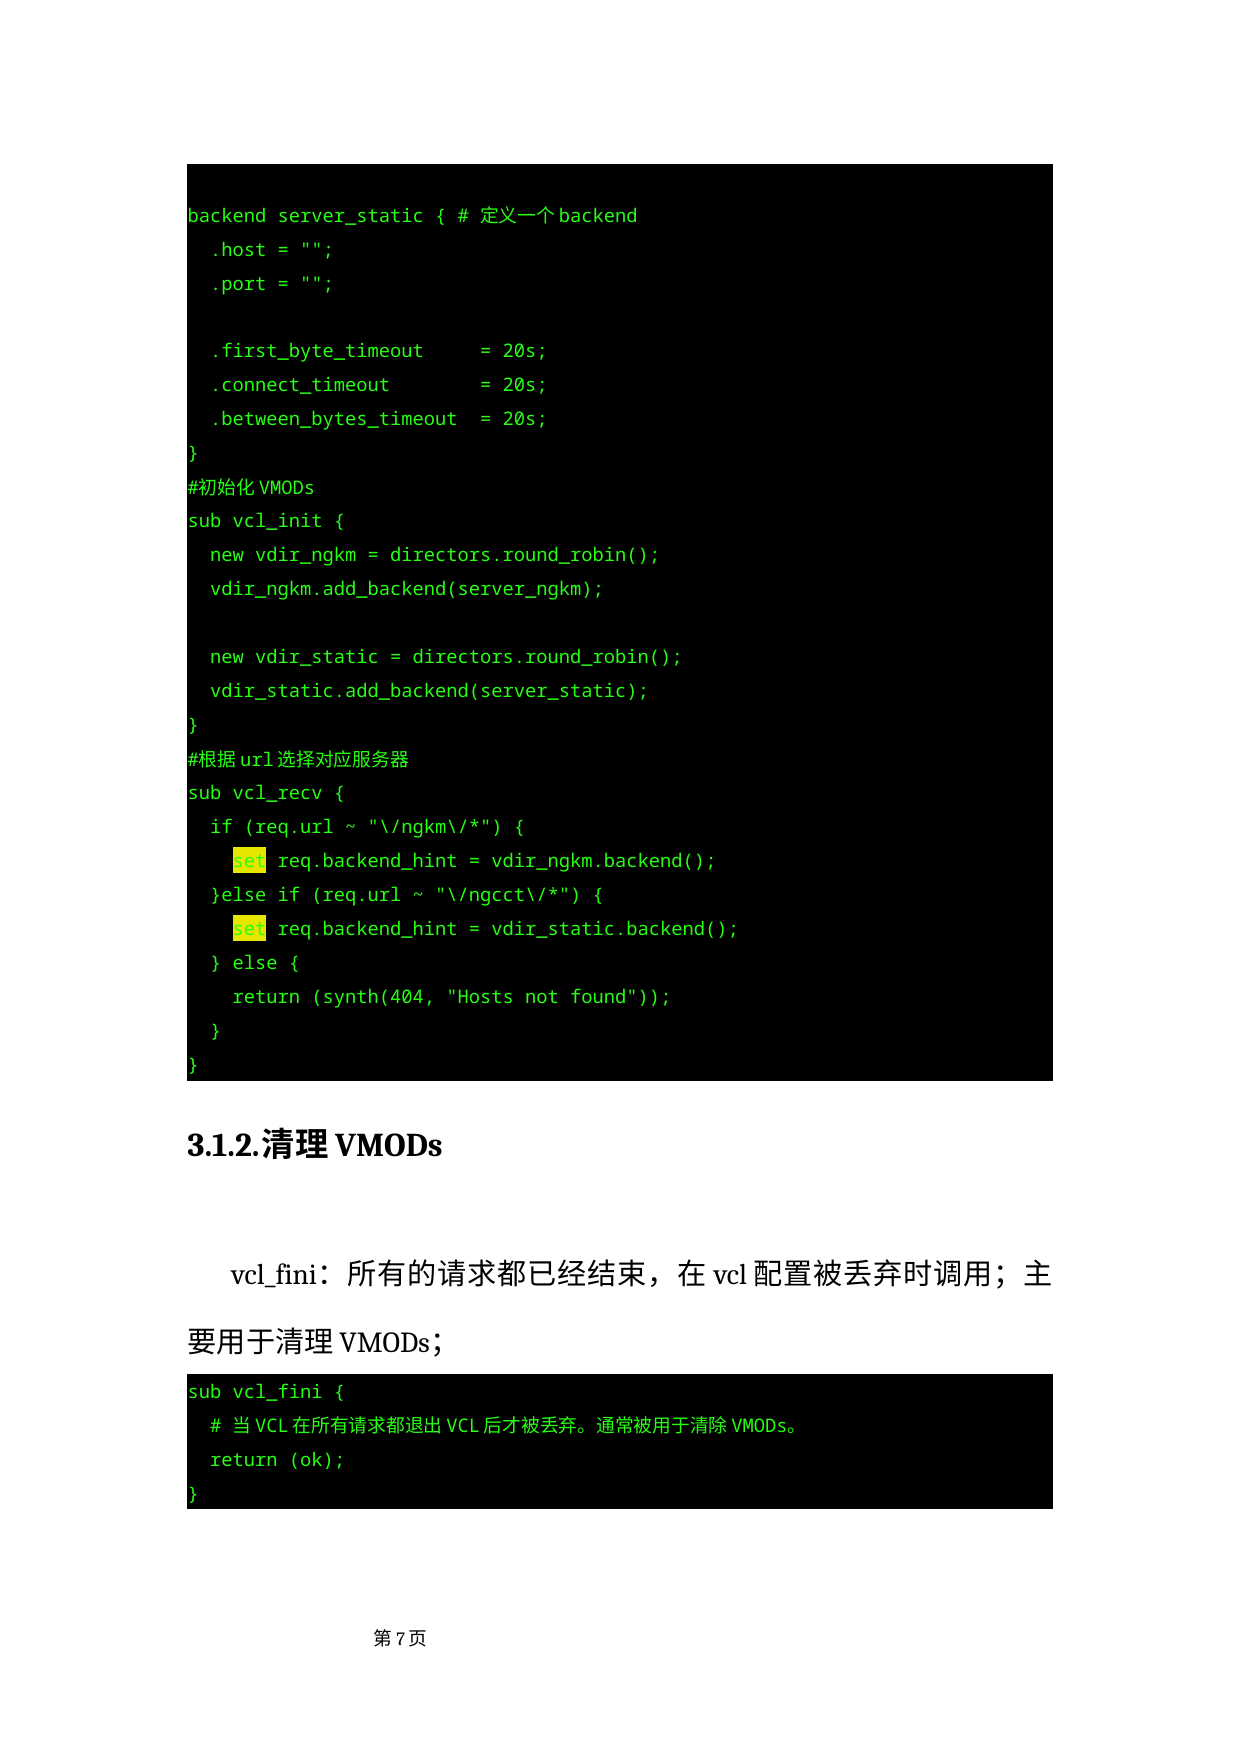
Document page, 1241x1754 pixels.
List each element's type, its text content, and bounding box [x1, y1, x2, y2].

text }else if (req.url ~ "\/ngcct\/*") { [187, 877, 1053, 911]
text .host = ""; [187, 232, 1053, 266]
text return (ok); [187, 1442, 1053, 1476]
text } [187, 1476, 1053, 1509]
text backend server_static { # 定义一个backend [187, 198, 1053, 232]
text set req.backend_hint = vdir_ngkm.backend(); [187, 843, 1053, 877]
text return (synth(404, "Hosts not found")); [187, 979, 1053, 1013]
text .between_bytes_timeout = 20s; [187, 402, 1053, 436]
text vcl_fini：所有的请求都已经结束，在vcl配置被丢弃时调用；主要用于清理VMODs； [187, 1238, 1053, 1374]
text #初始化VMODs [187, 469, 1053, 503]
text if (req.url ~ "\/ngkm\/*") { [187, 809, 1053, 843]
text .connect_timeout = 20s; [187, 368, 1053, 402]
text .port = ""; [187, 266, 1053, 300]
text .first_byte_timeout = 20s; [187, 334, 1053, 368]
text } else { [187, 945, 1053, 979]
text } [187, 1013, 1053, 1047]
text new vdir_static = directors.round_robin(); [187, 639, 1053, 673]
text new vdir_ngkm = directors.round_robin(); [187, 537, 1053, 571]
text #根据url选择对应服务器 [187, 741, 1053, 775]
text vdir_static.add_backend(server_static); [187, 673, 1053, 707]
text set req.backend_hint = vdir_static.backend(); [187, 911, 1053, 945]
text } [187, 436, 1053, 469]
text vdir_ngkm.add_backend(server_ngkm); [187, 571, 1053, 605]
text sub vcl_recv { [187, 775, 1053, 809]
text # 当VCL在所有请求都退出VCL后才被丢弃。通常被用于清除VMODs。 [187, 1408, 1053, 1442]
text } [187, 1047, 1053, 1081]
text sub vcl_fini { [187, 1374, 1053, 1408]
subtitle 清理VMODs [187, 1108, 1053, 1176]
text } [187, 707, 1053, 741]
text sub vcl_init { [187, 503, 1053, 537]
